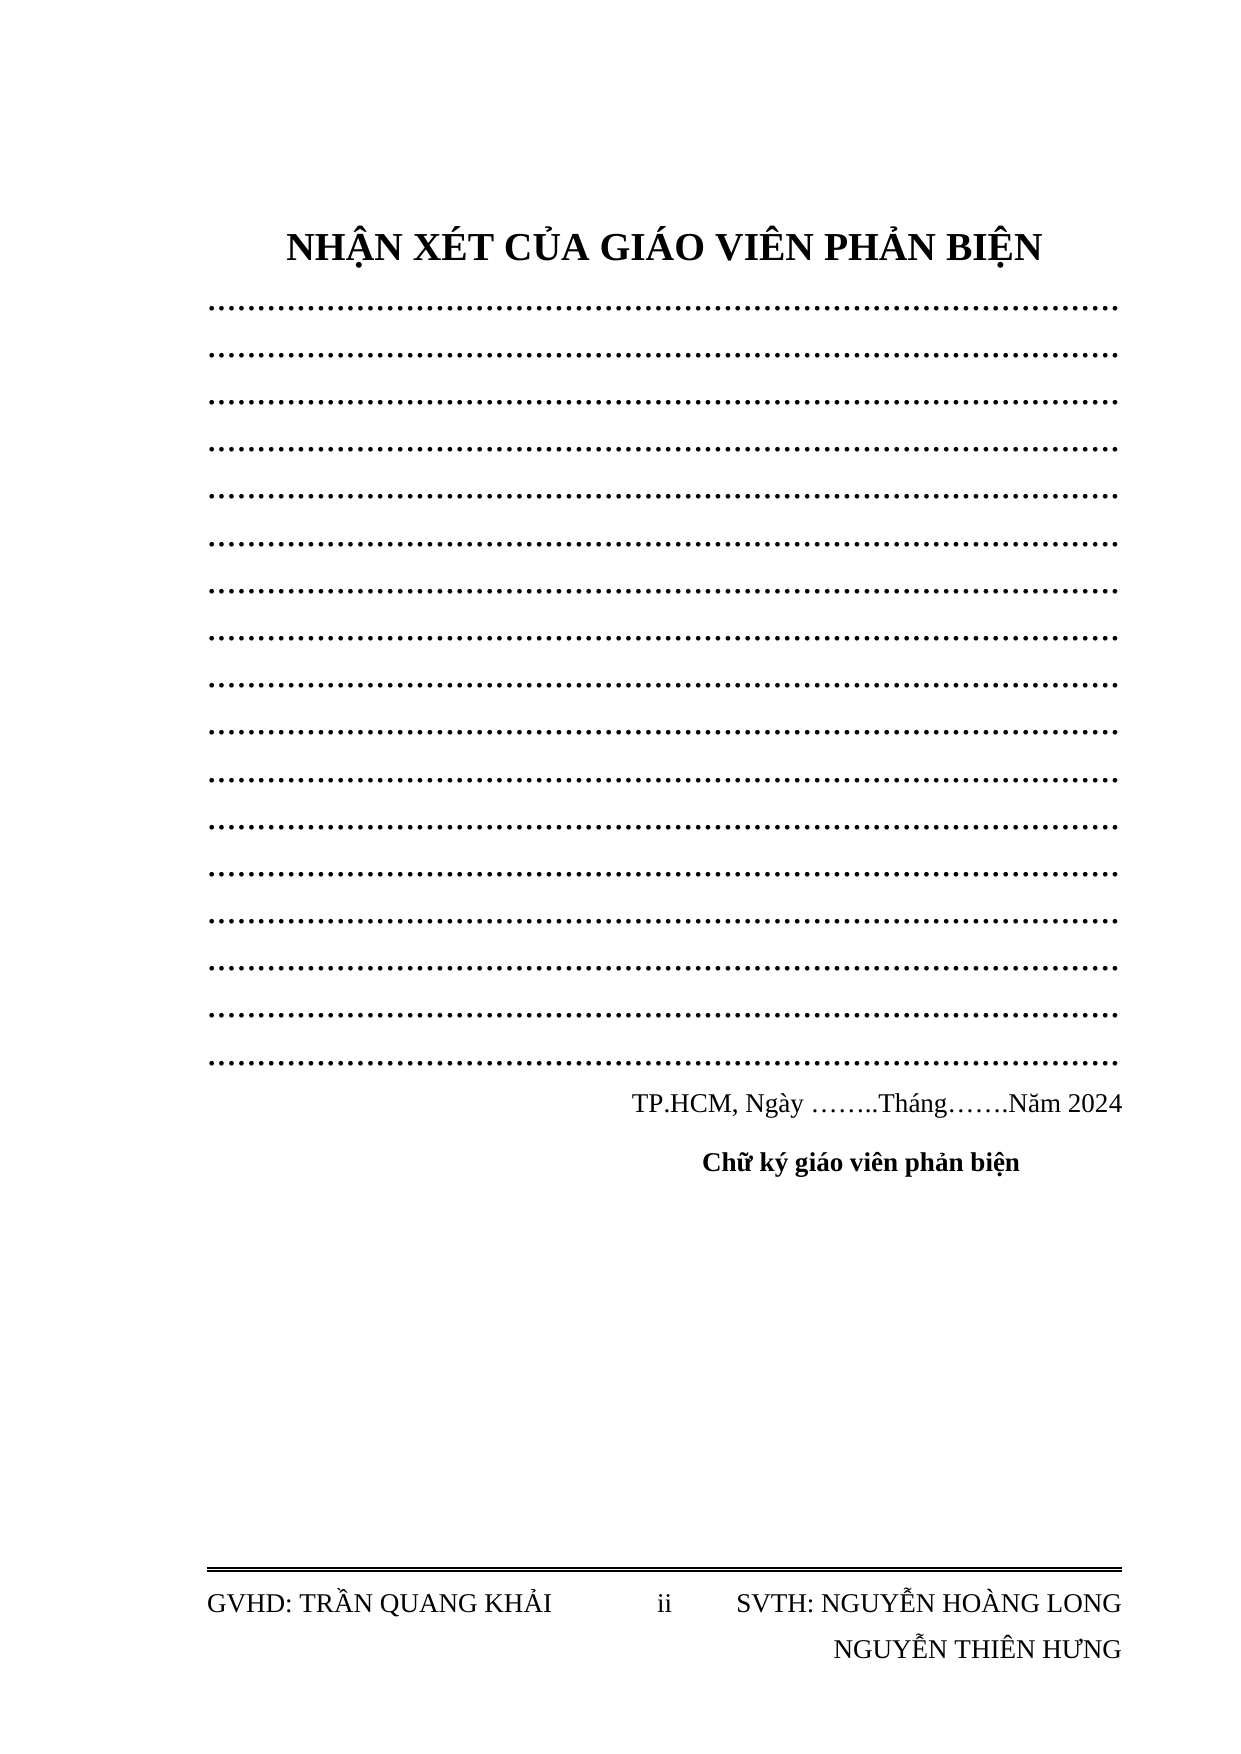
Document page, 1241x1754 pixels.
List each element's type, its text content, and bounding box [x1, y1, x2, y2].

text Chữ ký giáo viên phản biện [207, 1146, 1122, 1177]
text TP.HCM, Ngày ……..Tháng…….Năm 2024 [207, 1087, 1122, 1118]
text NHẬN XÉT CỦA GIÁO VIÊN PHẢN BIỆN [207, 223, 1122, 269]
